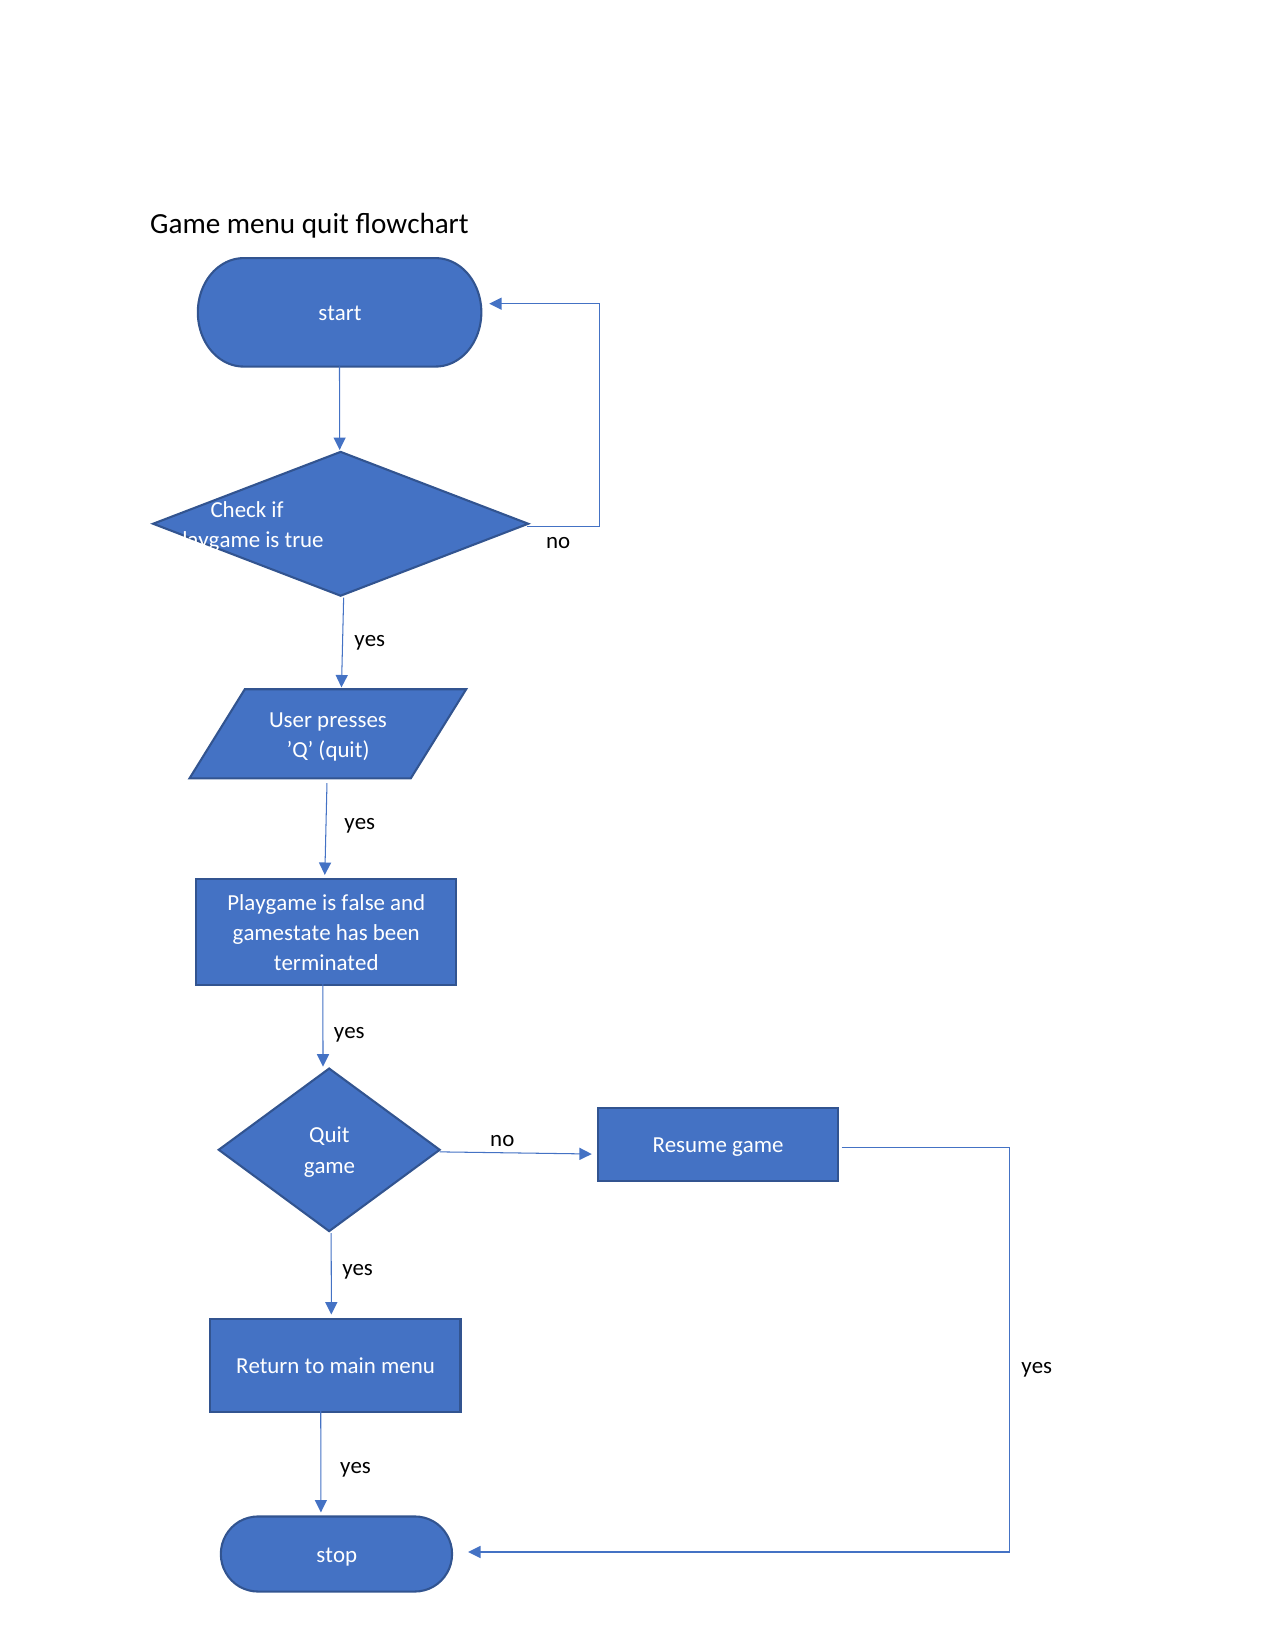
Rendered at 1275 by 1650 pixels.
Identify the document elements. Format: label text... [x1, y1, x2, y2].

text Game menu quit flowchart [150, 205, 1125, 241]
